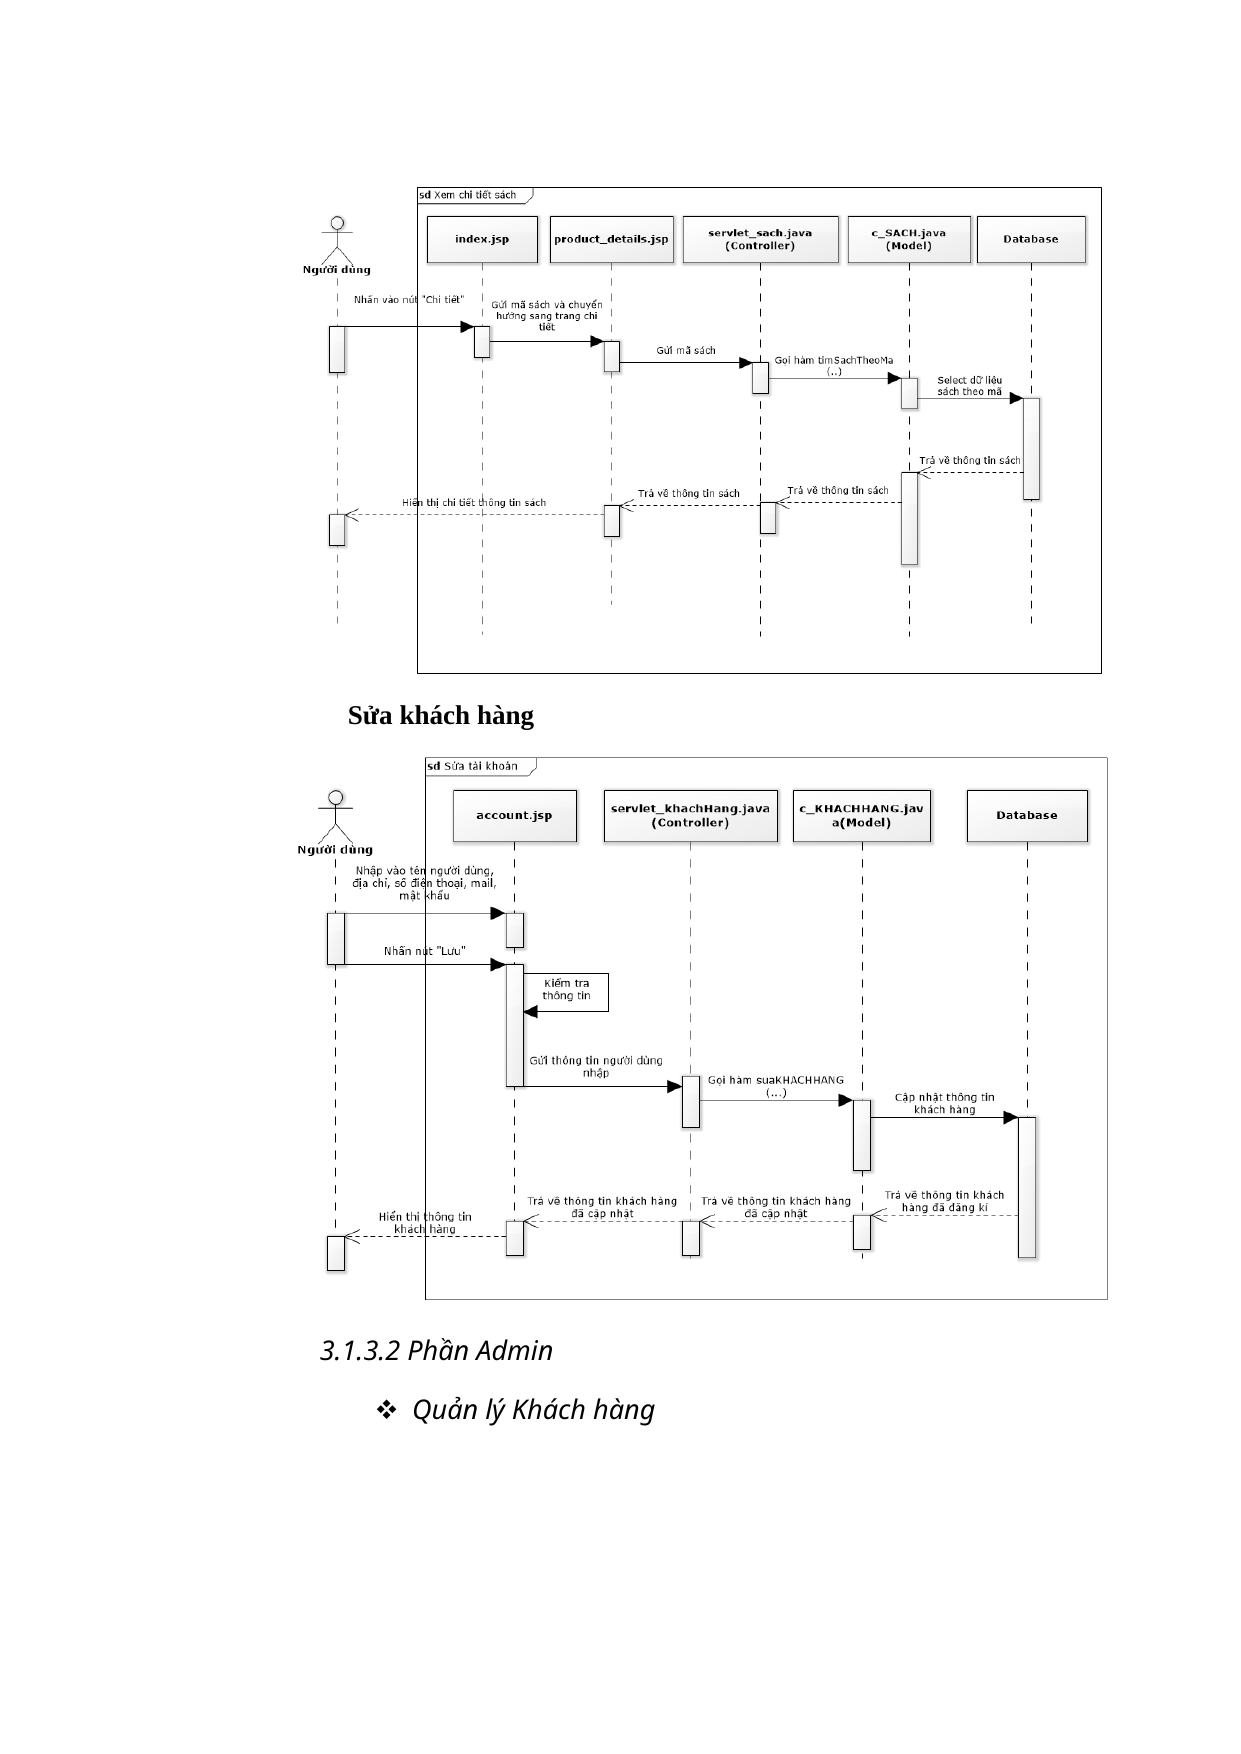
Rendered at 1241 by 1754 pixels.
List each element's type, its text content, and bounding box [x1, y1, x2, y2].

subtitle Quản lý Khách hàng [374, 1391, 1122, 1427]
picture [263, 745, 1119, 1312]
text Sửa khách hàng [273, 699, 1122, 730]
subtitle Phần Admin [319, 1331, 1122, 1368]
picture [272, 177, 1112, 684]
